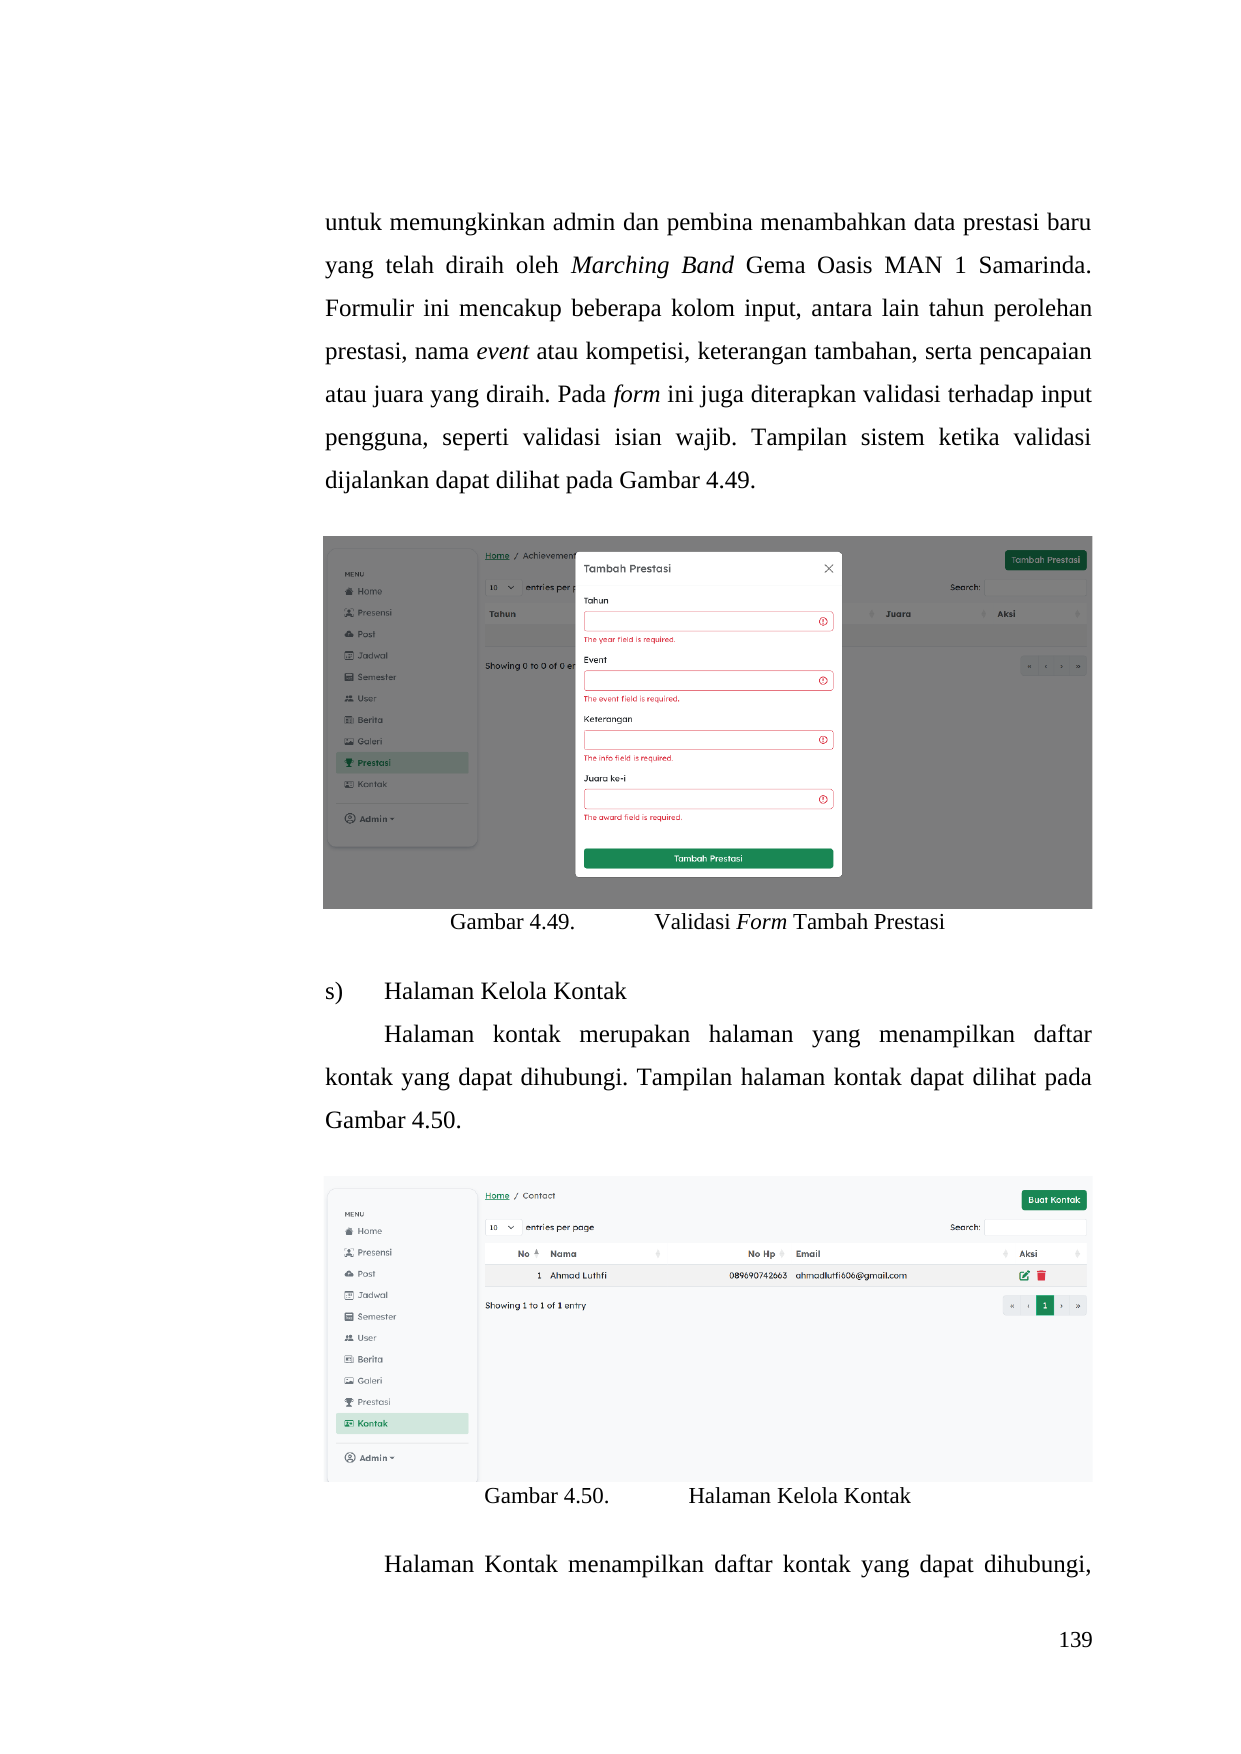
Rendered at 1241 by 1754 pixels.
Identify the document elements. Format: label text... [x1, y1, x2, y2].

picture [323, 536, 1093, 909]
picture [323, 1176, 1093, 1482]
text Halaman kontak merupakan halaman yang menampilkan daftar kontak yang dapat dihubungi. Tampilan halaman kontak dapat dilihat pada Gambar 4.50. [325, 1019, 1092, 1134]
text Validasi Form Tambah Prestasi [302, 908, 1092, 934]
text Halaman Kelola Kontak [302, 1482, 1092, 1508]
list Halaman Kelola Kontak [325, 976, 1092, 1004]
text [325, 1549, 1092, 1578]
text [325, 207, 1092, 494]
